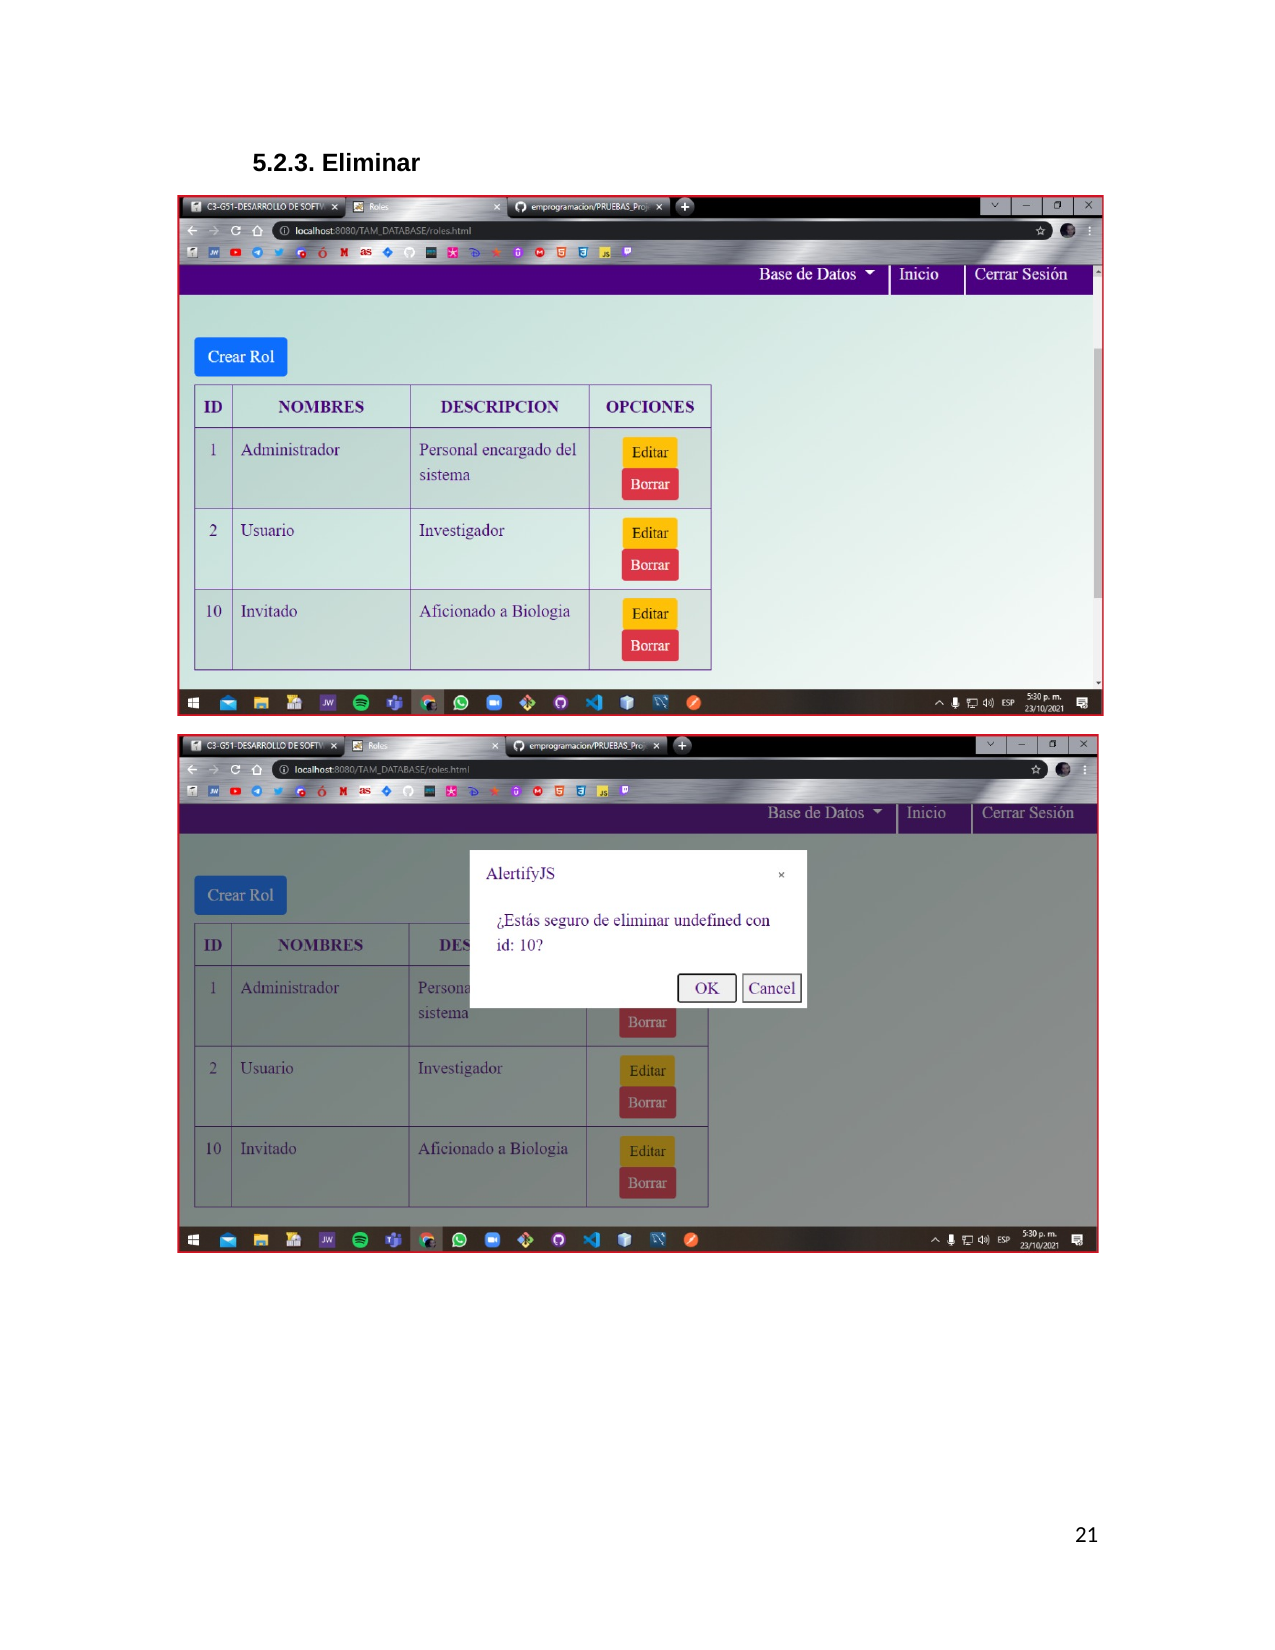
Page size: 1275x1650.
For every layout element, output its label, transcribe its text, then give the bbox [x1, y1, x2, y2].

picture [177, 734, 1099, 1253]
picture [177, 195, 1104, 716]
text 5.2.3. Eliminar [252, 148, 1098, 176]
